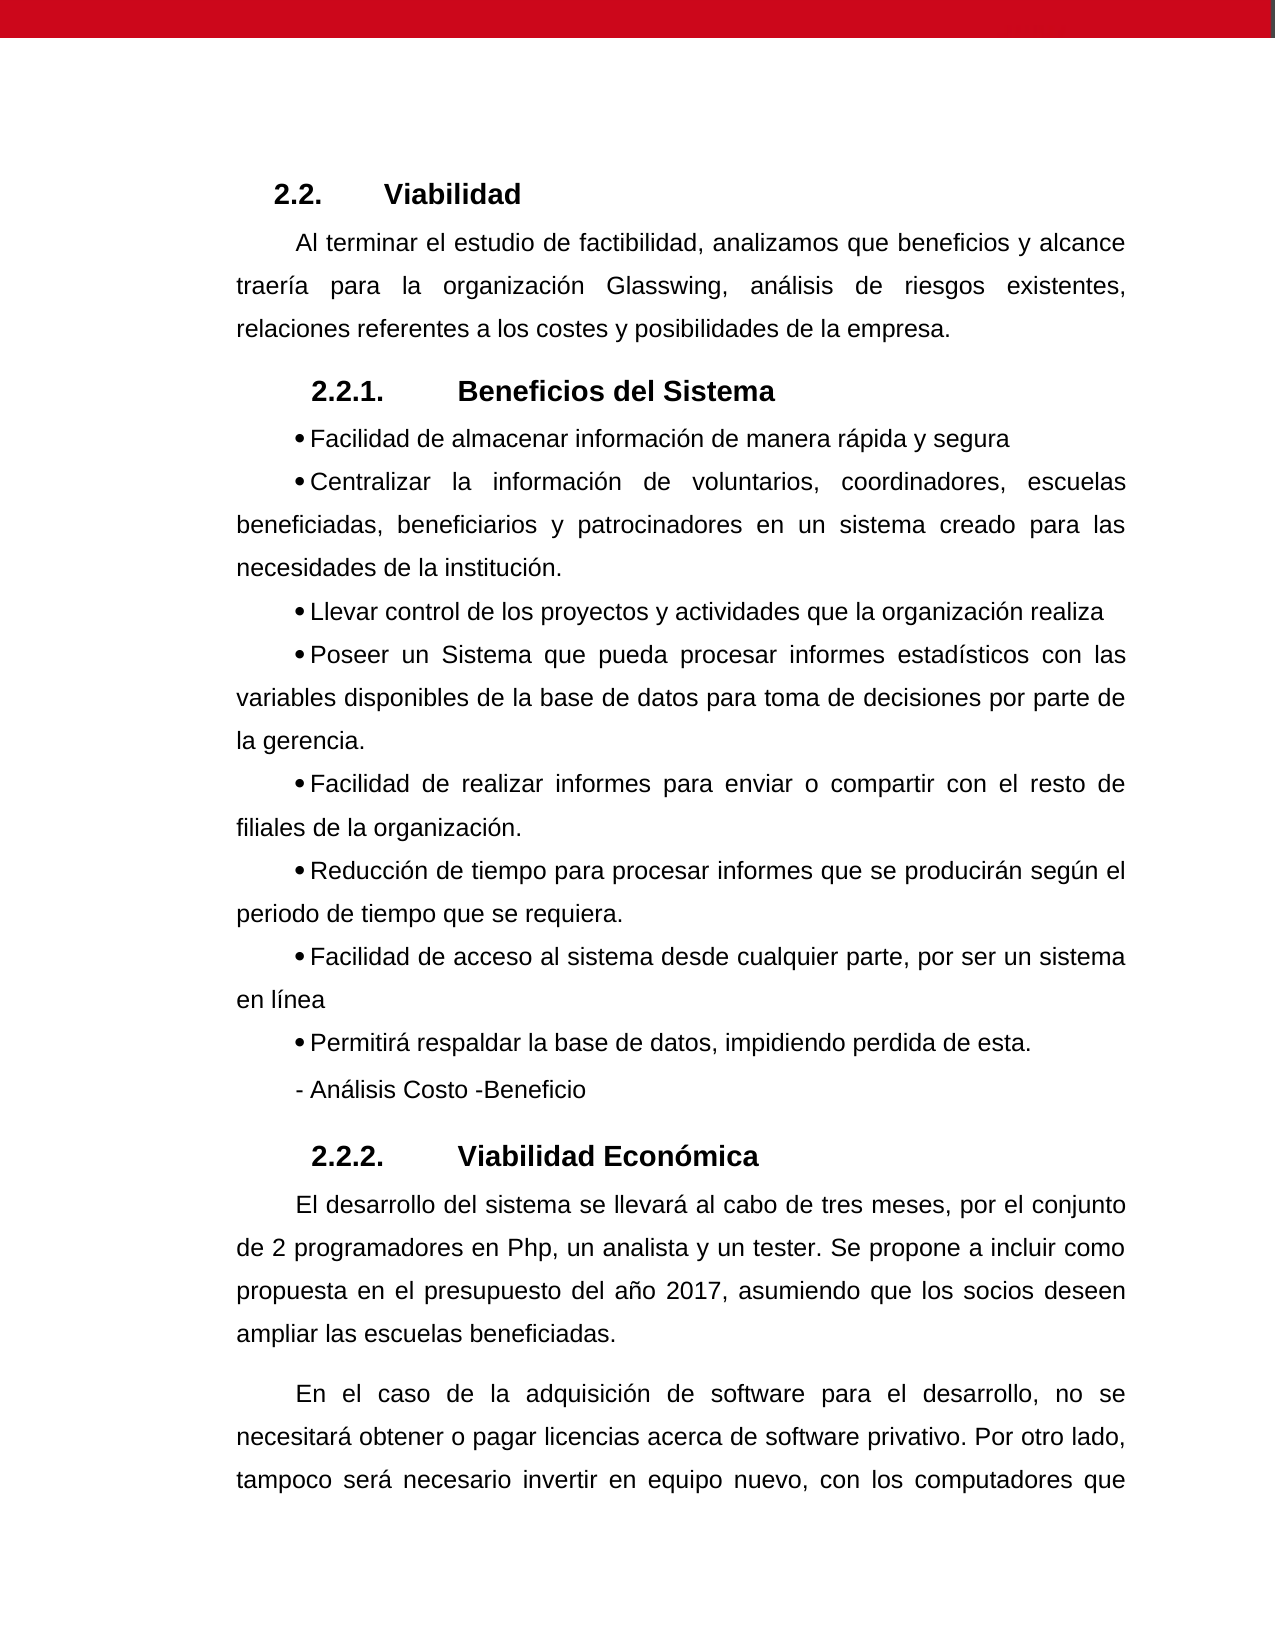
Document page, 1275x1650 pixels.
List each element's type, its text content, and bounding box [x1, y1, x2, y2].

list Centralizar la información de voluntarios, coordinadores, escuelas beneficiadas, beneficiarios y patrocinadores en un sistema creado para las necesidades de la institución. [236, 467, 1127, 582]
list Viabilidad [274, 177, 1127, 211]
picture [0, 0, 1275, 38]
list Permitirá respaldar la base de datos, impidiendo perdida de esta. [236, 1028, 1127, 1057]
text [236, 1379, 1127, 1494]
text Al terminar el estudio de factibilidad, analizamos que beneficios y alcance traería para la organización Glasswing, análisis de riesgos existentes, relaciones referentes a los costes y posibilidades de la empresa. [236, 227, 1127, 342]
list Poseer un Sistema que pueda procesar informes estadísticos con las variables disponibles de la base de datos para toma de decisiones por parte de la gerencia. [236, 640, 1127, 755]
list Beneficios del Sistema [311, 373, 1127, 407]
list Viabilidad Económica [311, 1139, 1127, 1173]
list Llevar control de los proyectos y actividades que la organización realiza [236, 597, 1127, 625]
list Facilidad de realizar informes para enviar o compartir con el resto de filiales de la organización. [236, 769, 1127, 841]
list Facilidad de acceso al sistema desde cualquier parte, por ser un sistema en línea [236, 942, 1127, 1014]
list Análisis Costo -Beneficio [236, 1072, 1127, 1106]
text El desarrollo del sistema se llevará al cabo de tres meses, por el conjunto de 2 programadores en Php, un analista y un tester. Se propone a incluir como propuesta en el presupuesto del año 2017, asumiendo que los socios deseen ampliar las escuelas beneficiadas. [236, 1189, 1127, 1348]
list Facilidad de almacenar información de manera rápida y segura [236, 424, 1127, 453]
list Reducción de tiempo para procesar informes que se producirán según el periodo de tiempo que se requiera. [236, 856, 1127, 928]
